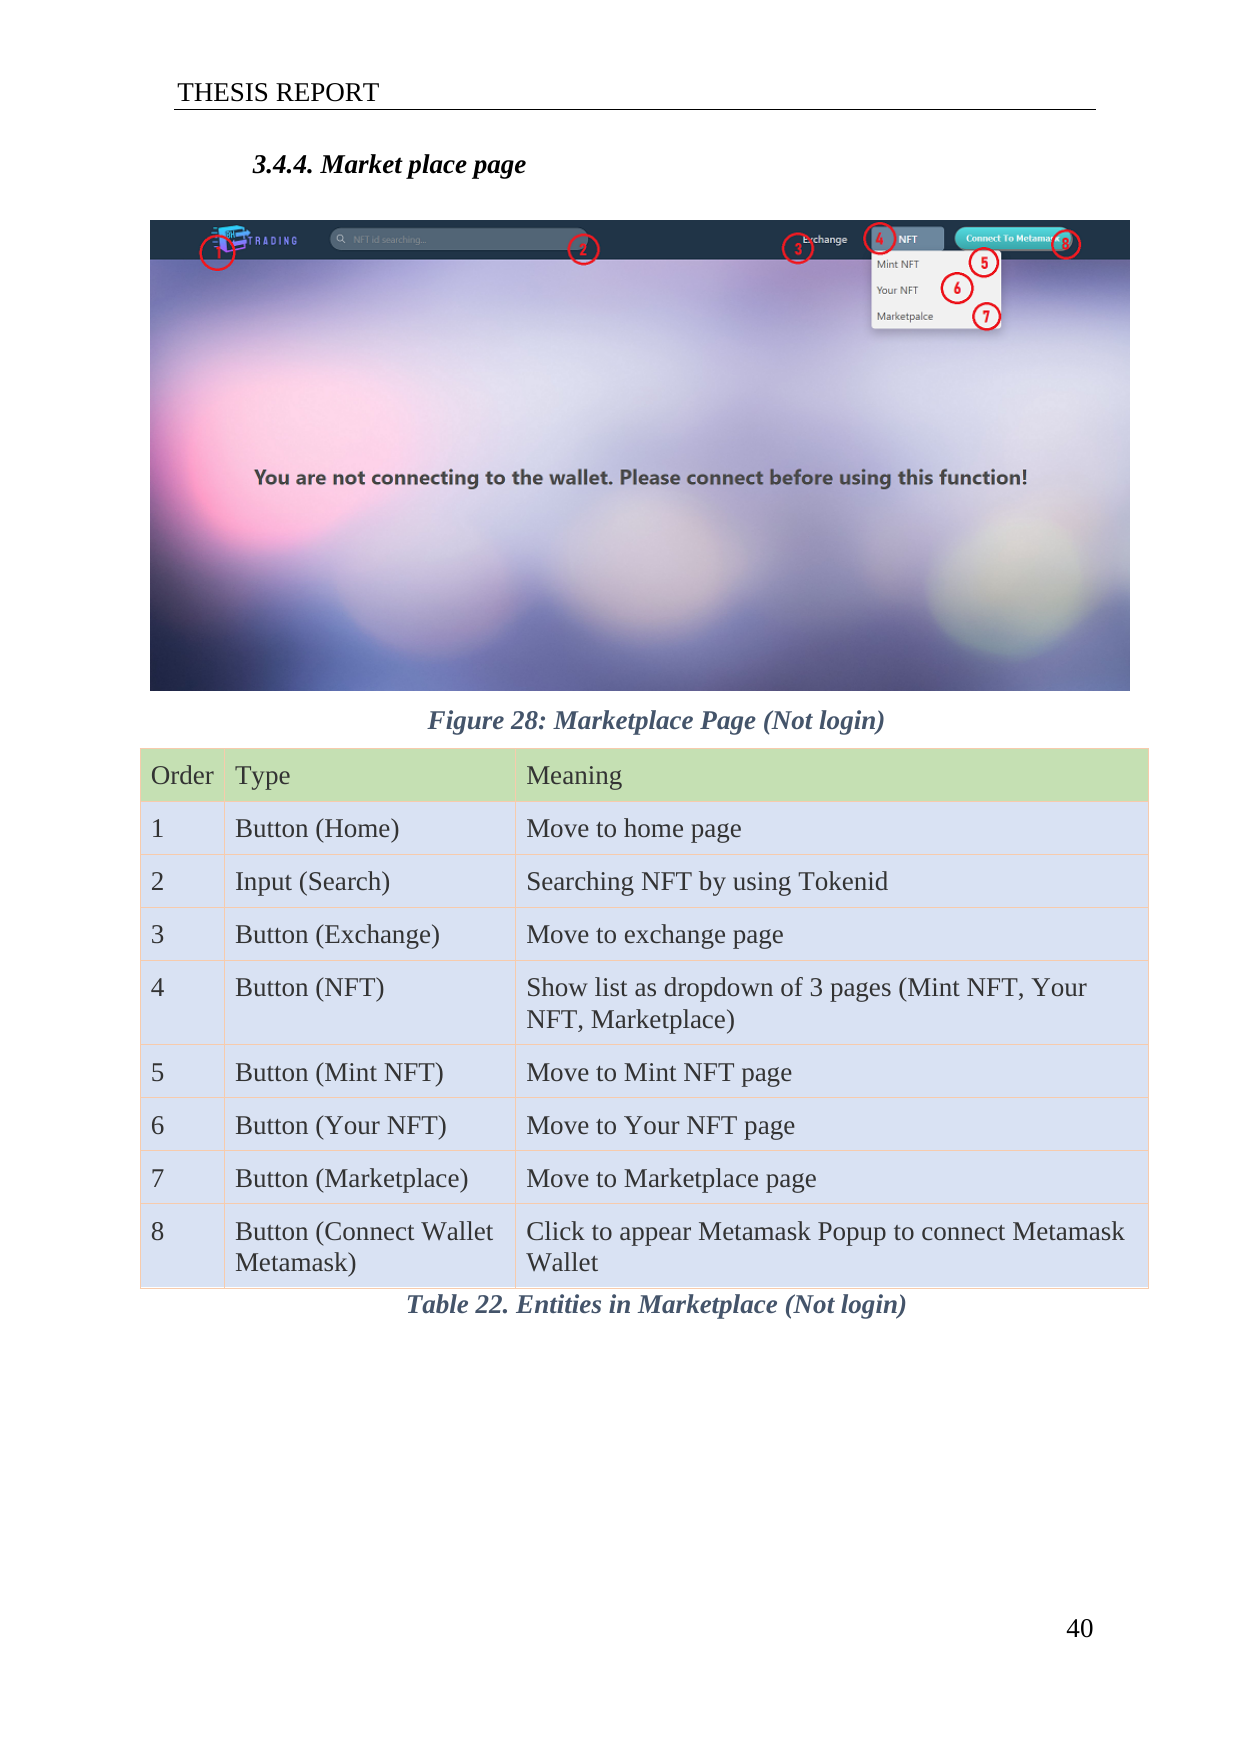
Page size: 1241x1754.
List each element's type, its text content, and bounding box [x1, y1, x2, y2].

picture [150, 220, 1130, 691]
table_cell Button (Home) [225, 802, 515, 854]
table_cell Move to Your NFT page [516, 1098, 1148, 1150]
table_cell Searching NFT by using Tokenid [516, 855, 1148, 907]
table_cell 6 [141, 1098, 224, 1150]
table_header Meaning [516, 749, 1148, 801]
table_cell Move to Marketplace page [516, 1151, 1148, 1203]
table_cell 7 [141, 1151, 224, 1203]
table_cell 4 [141, 961, 224, 1044]
table_cell 5 [141, 1045, 224, 1097]
table_cell Button (Connect Wallet Metamask) [225, 1204, 515, 1287]
table_cell Input (Search) [225, 855, 515, 907]
table_cell Click to appear Metamask Popup to connect Metamask Wallet [516, 1204, 1148, 1287]
table_cell Button (Exchange) [225, 908, 515, 960]
text Figure 28: Marketplace Page (Not login) [150, 704, 1165, 735]
table_cell Button (Mint NFT) [225, 1045, 515, 1097]
text Table 22. Entities in Marketplace (Not login) [150, 1288, 1165, 1320]
table_cell Move to home page [516, 802, 1148, 854]
table_cell Show list as dropdown of 3 pages (Mint NFT, Your NFT, Marketplace) [516, 961, 1148, 1044]
table_cell 8 [141, 1204, 224, 1287]
table_cell Button (Your NFT) [225, 1098, 515, 1150]
table_cell Button (NFT) [225, 961, 515, 1044]
subtitle 3.4.4. Market place page [252, 148, 1165, 179]
table_cell Move to Mint NFT page [516, 1045, 1148, 1097]
table_cell Button (Marketplace) [225, 1151, 515, 1203]
table_cell 2 [141, 855, 224, 907]
table_header Type [225, 749, 515, 801]
table_cell 1 [141, 802, 224, 854]
table_cell 3 [141, 908, 224, 960]
table_cell Move to exchange page [516, 908, 1148, 960]
table_header Order [141, 749, 224, 801]
